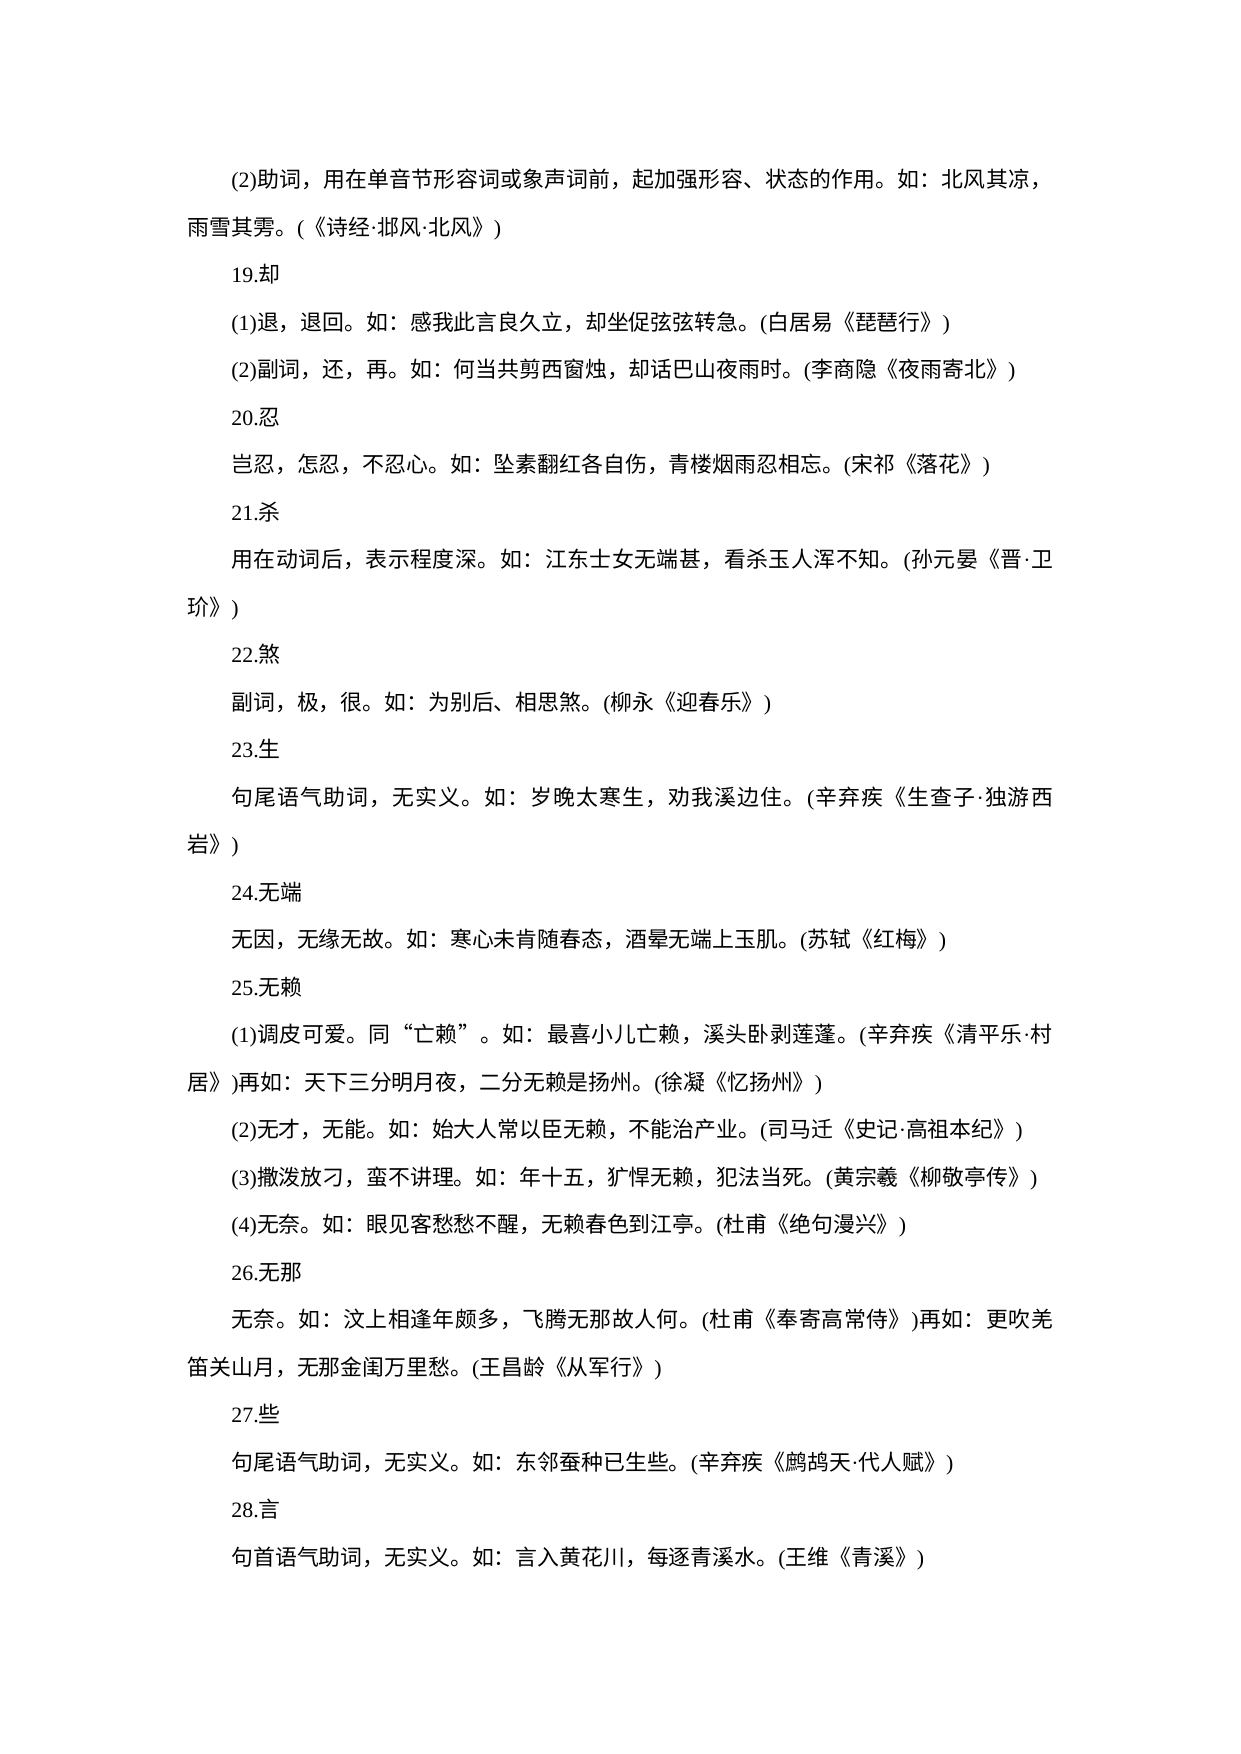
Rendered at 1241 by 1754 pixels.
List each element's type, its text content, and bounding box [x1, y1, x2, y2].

text 句尾语气助词，无实义。如：岁晚太寒生，劝我溪边住。(辛弃疾《生查子·独游西岩》) [187, 779, 1053, 859]
text 无因，无缘无故。如：寒心未肯随春态，酒晕无端上玉肌。(苏轼《红梅》) [187, 922, 1053, 954]
text 22.煞 [187, 637, 1053, 669]
text 24.无端 [187, 874, 1053, 906]
text (2)助词，用在单音节形容词或象声词前，起加强形容、状态的作用。如：北风其凉，雨雪其雱。(《诗经·邶风·北风》) [187, 162, 1053, 241]
text (3)撒泼放刁，蛮不讲理。如：年十五，犷悍无赖，犯法当死。(黄宗羲《柳敬亭传》) [187, 1159, 1053, 1191]
text 26.无那 [187, 1254, 1053, 1286]
text 岂忍，怎忍，不忍心。如：坠素翻红各自伤，青楼烟雨忍相忘。(宋祁《落花》) [187, 447, 1053, 479]
text (2)无才，无能。如：始大人常以臣无赖，不能治产业。(司马迁《史记·高祖本纪》) [187, 1112, 1053, 1144]
text 28.言 [187, 1492, 1053, 1524]
text 20.忍 [187, 399, 1053, 431]
text 25.无赖 [187, 969, 1053, 1001]
text (4)无奈。如：眼见客愁愁不醒，无赖春色到江亭。(杜甫《绝句漫兴》) [187, 1207, 1053, 1239]
text 无奈。如：汶上相逢年颇多，飞腾无那故人何。(杜甫《奉寄高常侍》)再如：更吹羌笛关山月，无那金闺万里愁。(王昌龄《从军行》) [187, 1302, 1053, 1381]
text 副词，极，很。如：为别后、相思煞。(柳永《迎春乐》) [187, 684, 1053, 716]
text 句尾语气助词，无实义。如：东邻蚕种已生些。(辛弃疾《鹧鸪天·代人赋》) [187, 1444, 1053, 1476]
text 19.却 [187, 257, 1053, 289]
text 句首语气助词，无实义。如：言入黄花川，每逐青溪水。(王维《青溪》) [187, 1539, 1053, 1571]
text 21.杀 [187, 494, 1053, 526]
text (2)副词，还，再。如：何当共剪西窗烛，却话巴山夜雨时。(李商隐《夜雨寄北》) [187, 352, 1053, 384]
text 用在动词后，表示程度深。如：江东士女无端甚，看杀玉人浑不知。(孙元晏《晋·卫玠》) [187, 542, 1053, 621]
text 27.些 [187, 1397, 1053, 1429]
text (1)退，退回。如：感我此言良久立，却坐促弦弦转急。(白居易《琵琶行》) [187, 304, 1053, 336]
text (1)调皮可爱。同“亡赖”。如：最喜小儿亡赖，溪头卧剥莲蓬。(辛弃疾《清平乐·村居》)再如：天下三分明月夜，二分无赖是扬州。(徐凝《忆扬州》) [187, 1017, 1053, 1096]
text 23.生 [187, 732, 1053, 764]
